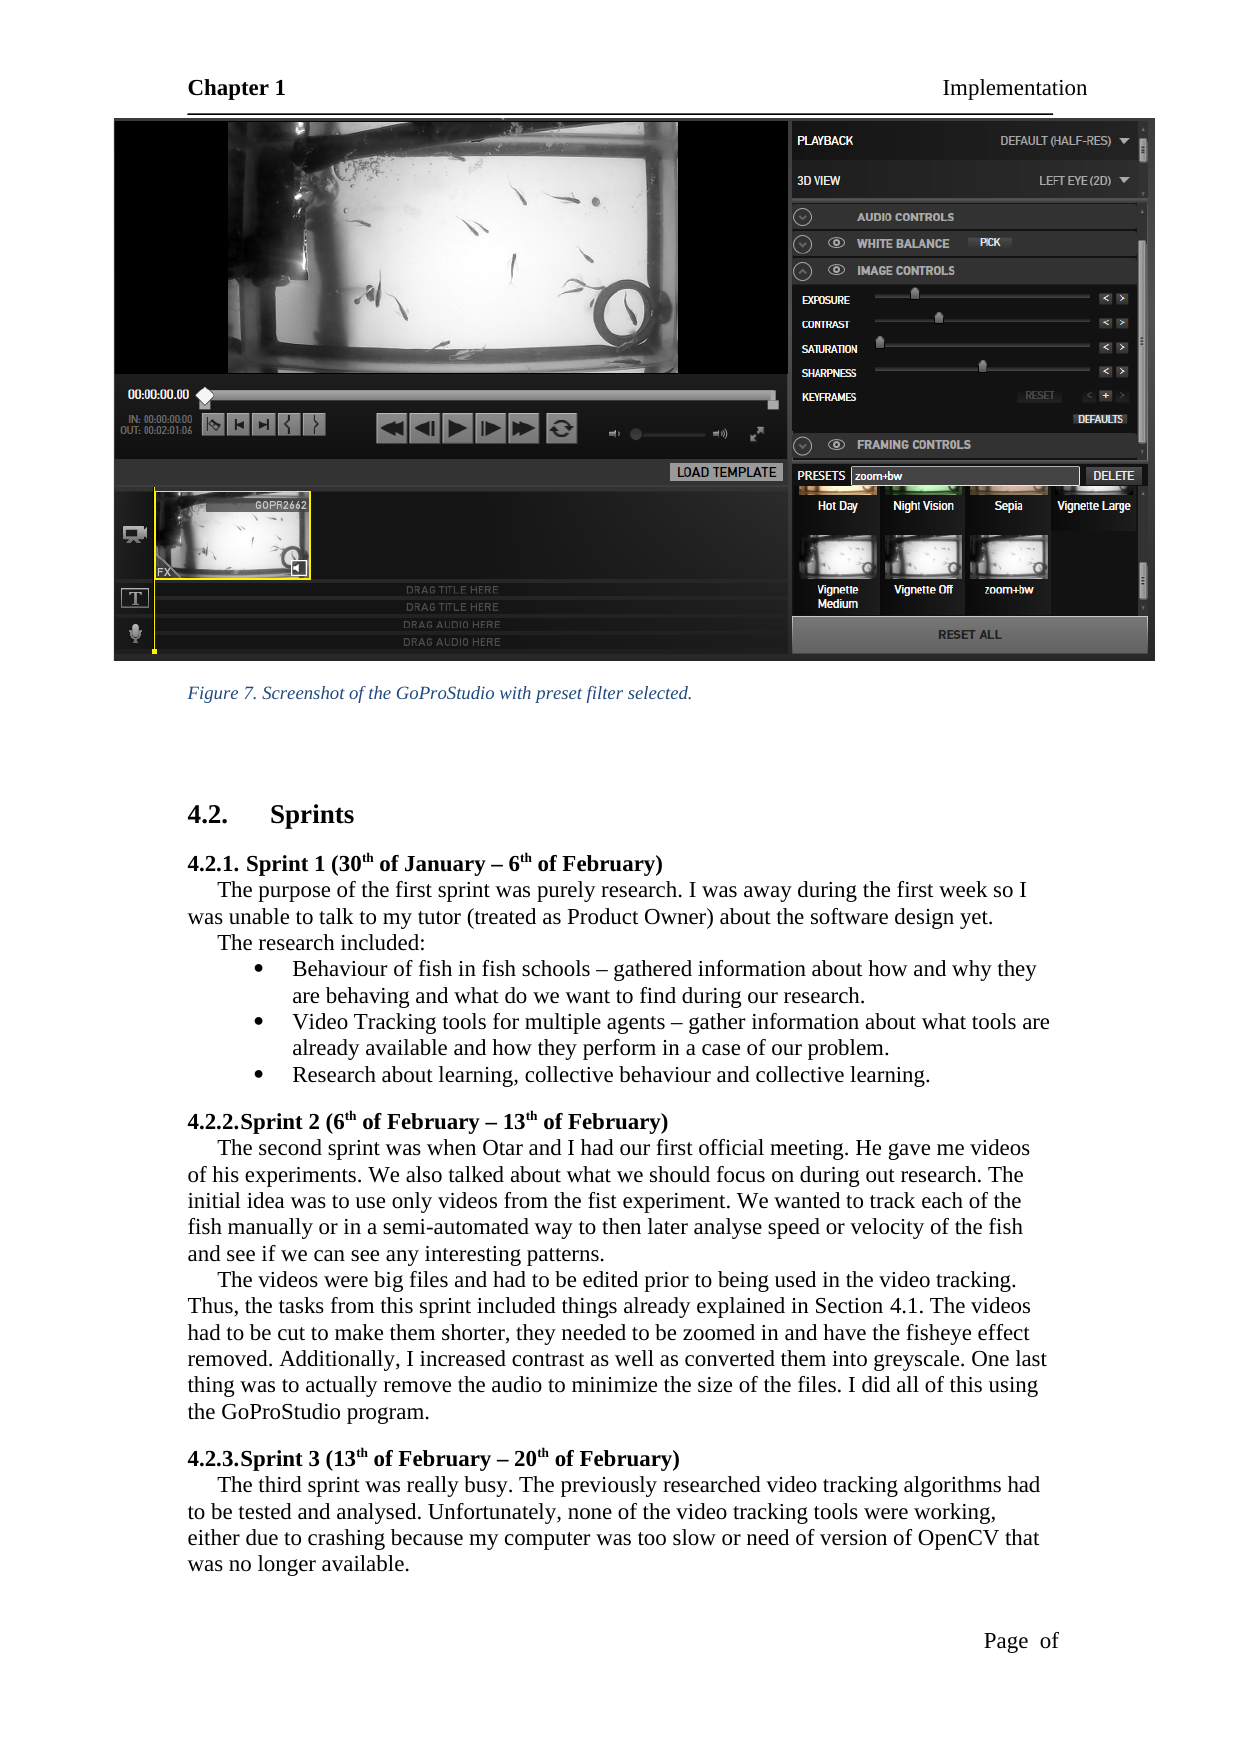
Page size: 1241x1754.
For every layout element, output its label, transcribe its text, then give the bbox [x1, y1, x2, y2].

text The second sprint was when Otar and I had our first official meeting. He gave me videos of his experiments. We also talked about what we should focus on during out research. The initial idea was to use only videos from the fist experiment. We wanted to track each of the fish manually or in a semi-automated way to then later analyse speed or velocity of the fish and see if we can see any interesting patterns. [187, 1134, 1053, 1266]
text The third sprint was really busy. The previously researched video tracking algorithms had to be tested and analysed. Unfortunately, none of the video tracking tools were working, either due to crashing because my computer was too slow or need of version of OpenCV that was no longer available. [187, 1471, 1053, 1577]
subtitle Sprint 3 (13th of February – 20th of February) [187, 1445, 1053, 1471]
subtitle Sprint 1 (30th of January – 6th of February) [187, 850, 1053, 876]
text The research included: [187, 929, 1053, 955]
list Video Tracking tools for multiple agents – gather information about what tools are already available and how they perform in a case of our problem. [254, 1008, 1053, 1061]
picture [113, 118, 1155, 661]
text The purpose of the first sprint was purely research. I was away during the first week so I was unable to talk to my tutor (treated as Product Owner) about the software design yet. [187, 876, 1053, 929]
subtitle Sprints [187, 798, 1053, 829]
subtitle Sprint 2 (6th of February – 13th of February) [187, 1108, 1053, 1134]
list Behaviour of fish in fish schools – gathered information about how and why they are behaving and what do we want to find during our research. [254, 955, 1053, 1008]
text The videos were big files and had to be edited prior to being used in the video tracking. Thus, the tasks from this sprint included things already explained in Section 4.2. The videos had to be cut to make them shorter, they needed to be zoomed in and have the fisheye effect removed. Additionally, I increased contrast as well as converted them into greyscale. One last thing was to actually remove the audio to minimize the size of the files. I did all of this using the GoProStudio program. [187, 1266, 1053, 1424]
list Research about learning, collective behaviour and collective learning. [254, 1061, 1053, 1087]
